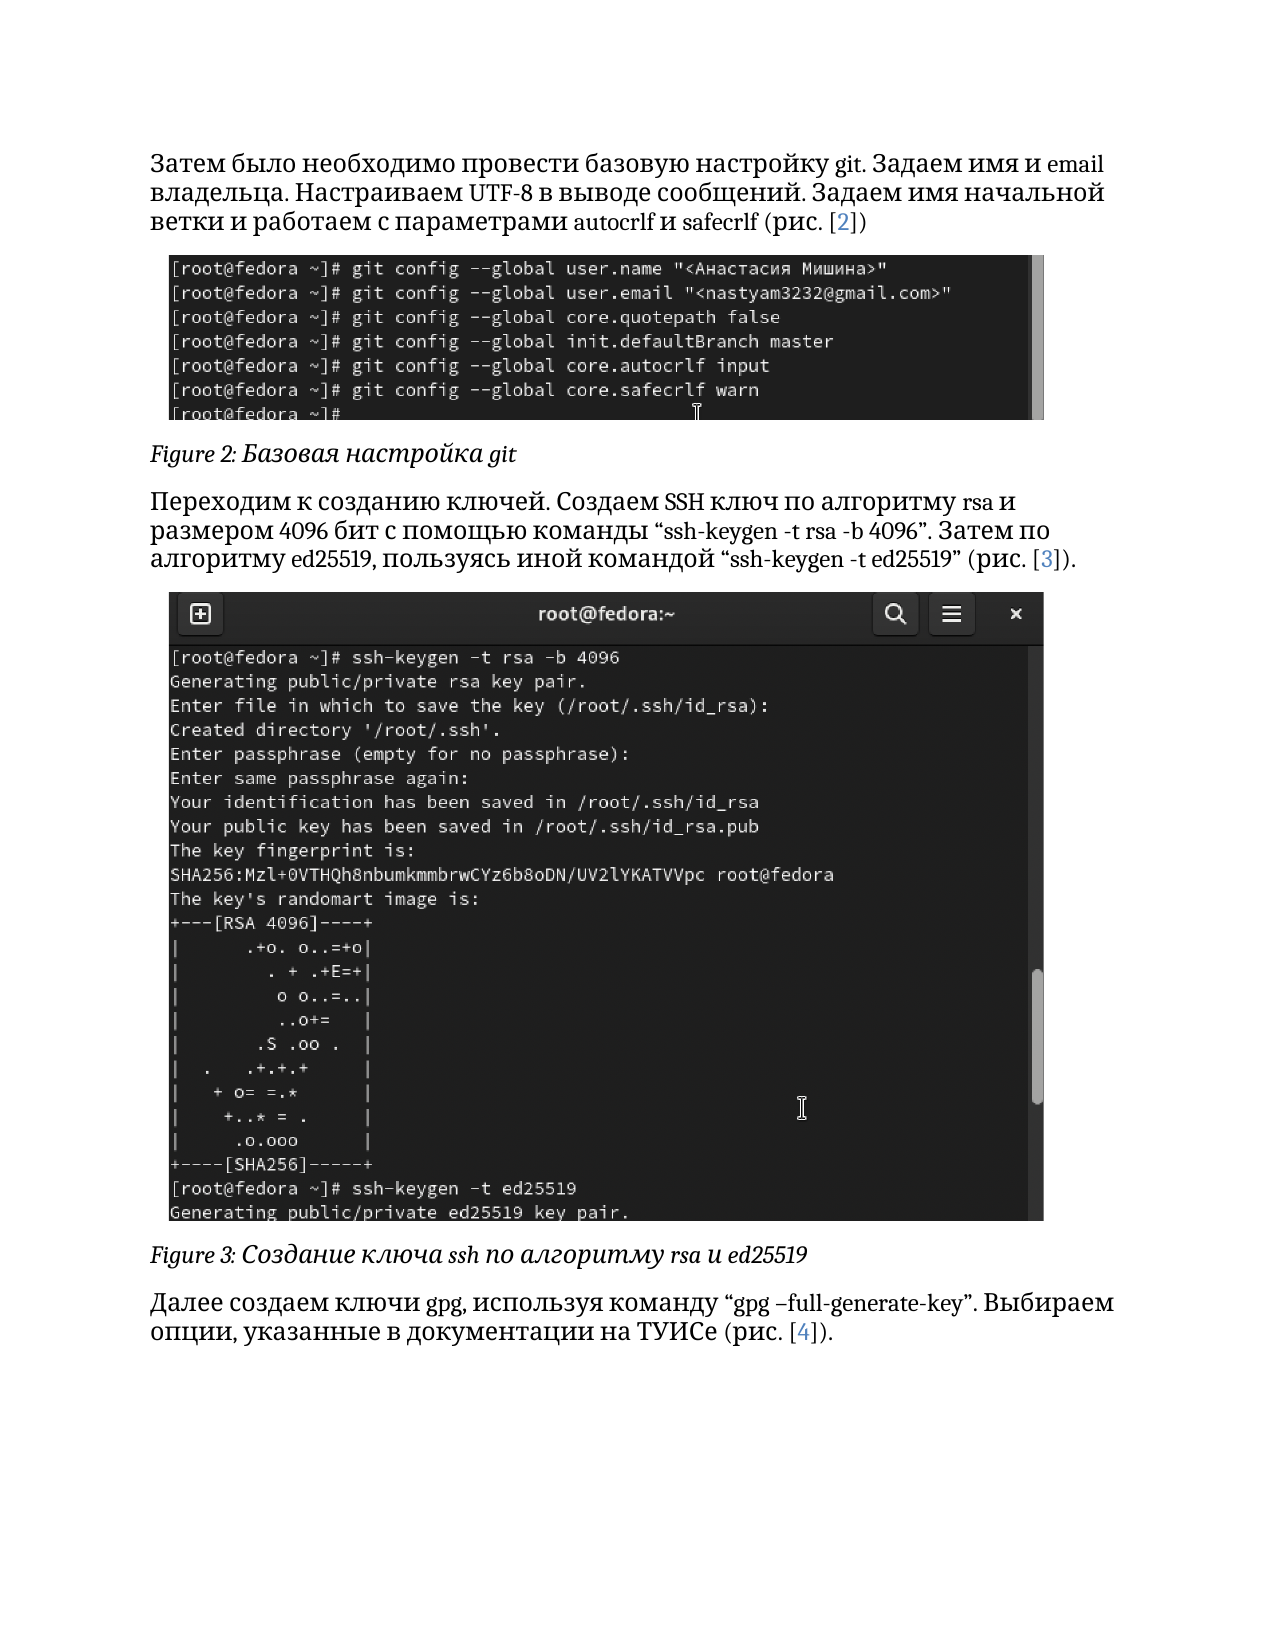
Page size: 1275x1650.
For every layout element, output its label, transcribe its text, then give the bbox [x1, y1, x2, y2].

picture [168, 255, 1044, 420]
text Переходим к созданию ключей. Создаем SSH ключ по алгоритму rsa и размером 4096 бит с помощью команды “ssh-keygen -t rsa -b 4096”. Затем по алгоритму ed25519, пользуясь иной командой “ssh-keygen -t ed25519” (рис. [3]). [150, 488, 1125, 574]
text Далее создаем ключи gpg, используя команду “gpg –full-generate-key”. Выбираем опции, указанные в документации на ТУИСе (рис. [4]). [150, 1289, 1125, 1346]
text Figure 3: Создание ключа ssh по алгоритму rsa и ed25519 [150, 1241, 1125, 1270]
picture [168, 592, 1044, 1221]
text Затем было необходимо провести базовую настройку git. Задаем имя и email владельца. Настраиваем UTF-8 в выводе сообщений. Задаем имя начальной ветки и работаем с параметрами autocrlf и safecrlf (рис. [2]) [150, 150, 1125, 236]
text Figure 2: Базовая настройка git [150, 440, 1125, 469]
